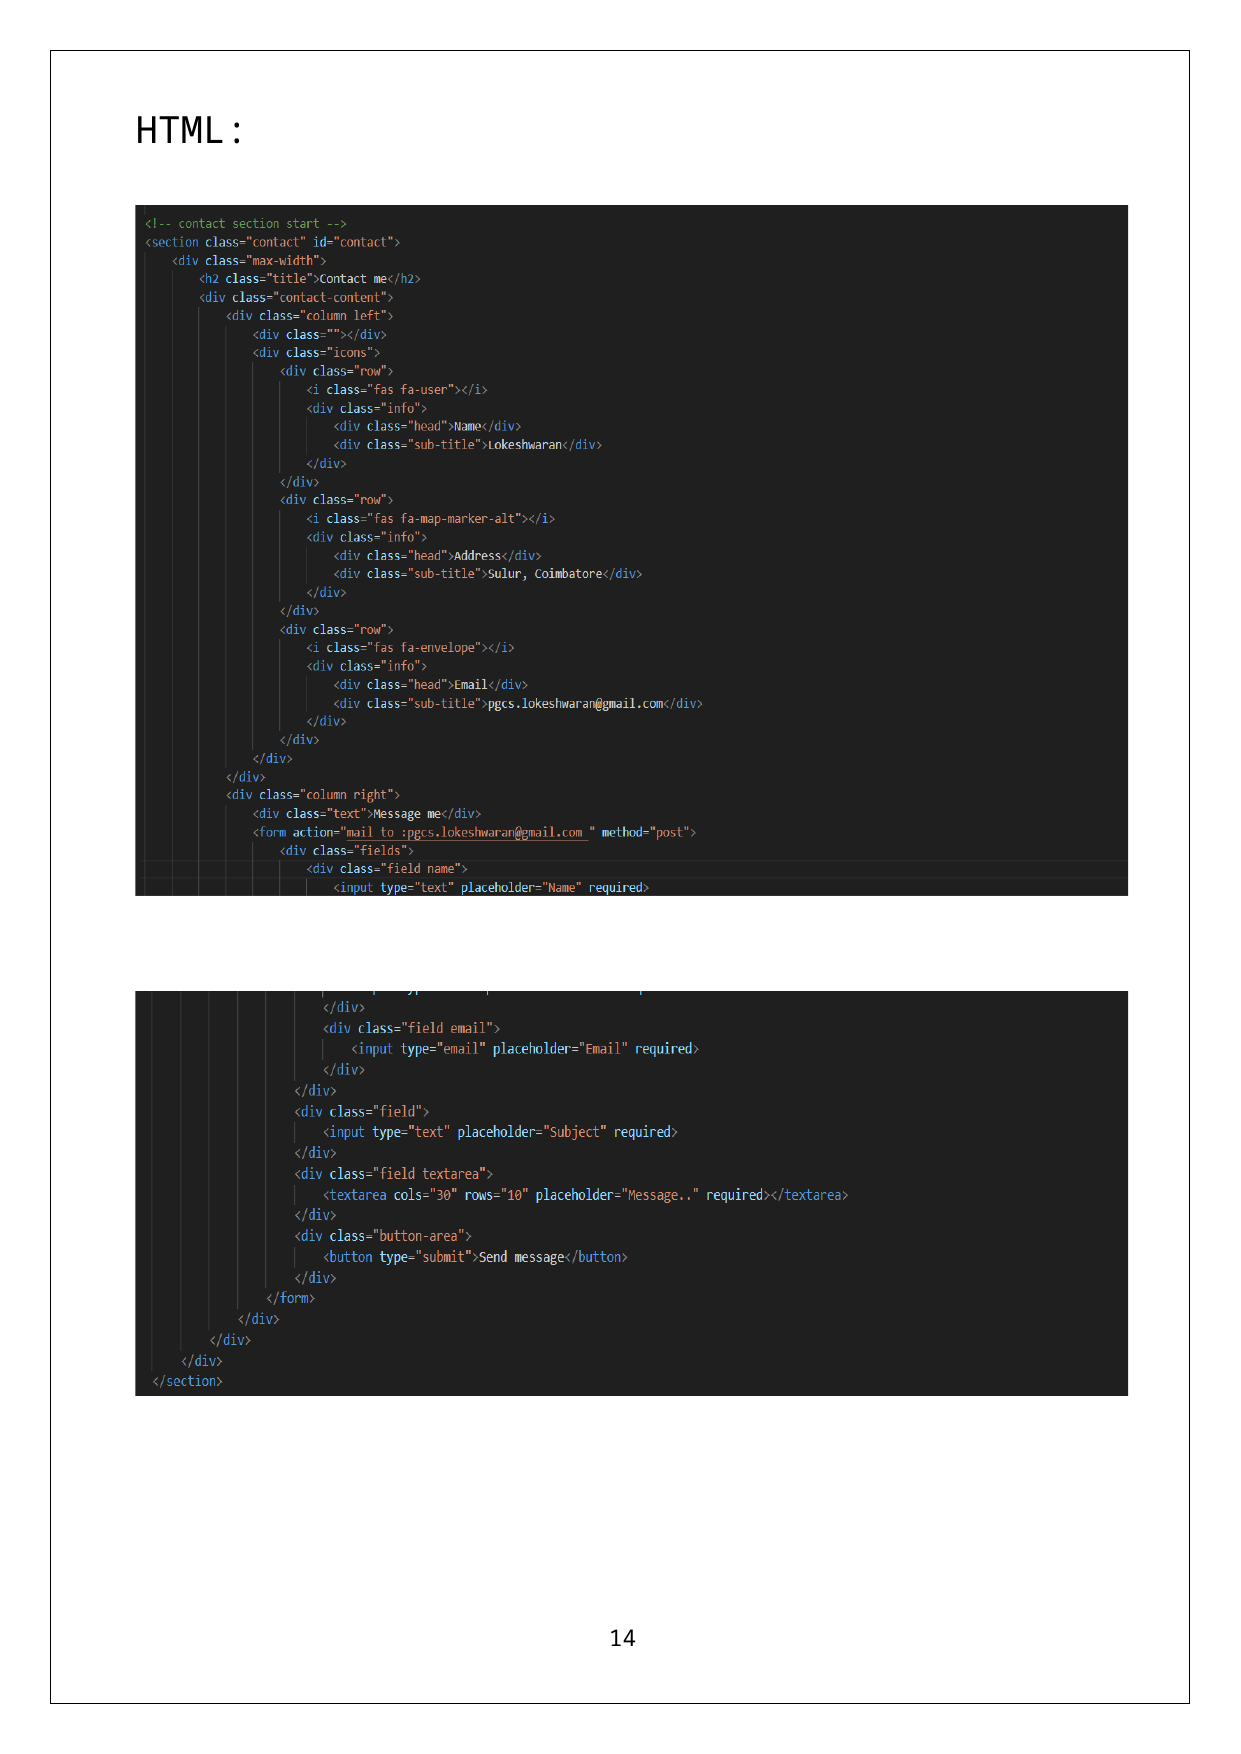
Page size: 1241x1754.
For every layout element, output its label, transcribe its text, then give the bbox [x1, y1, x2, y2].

text HTML: [135, 103, 1128, 154]
picture [135, 991, 1129, 1396]
picture [135, 205, 1129, 896]
